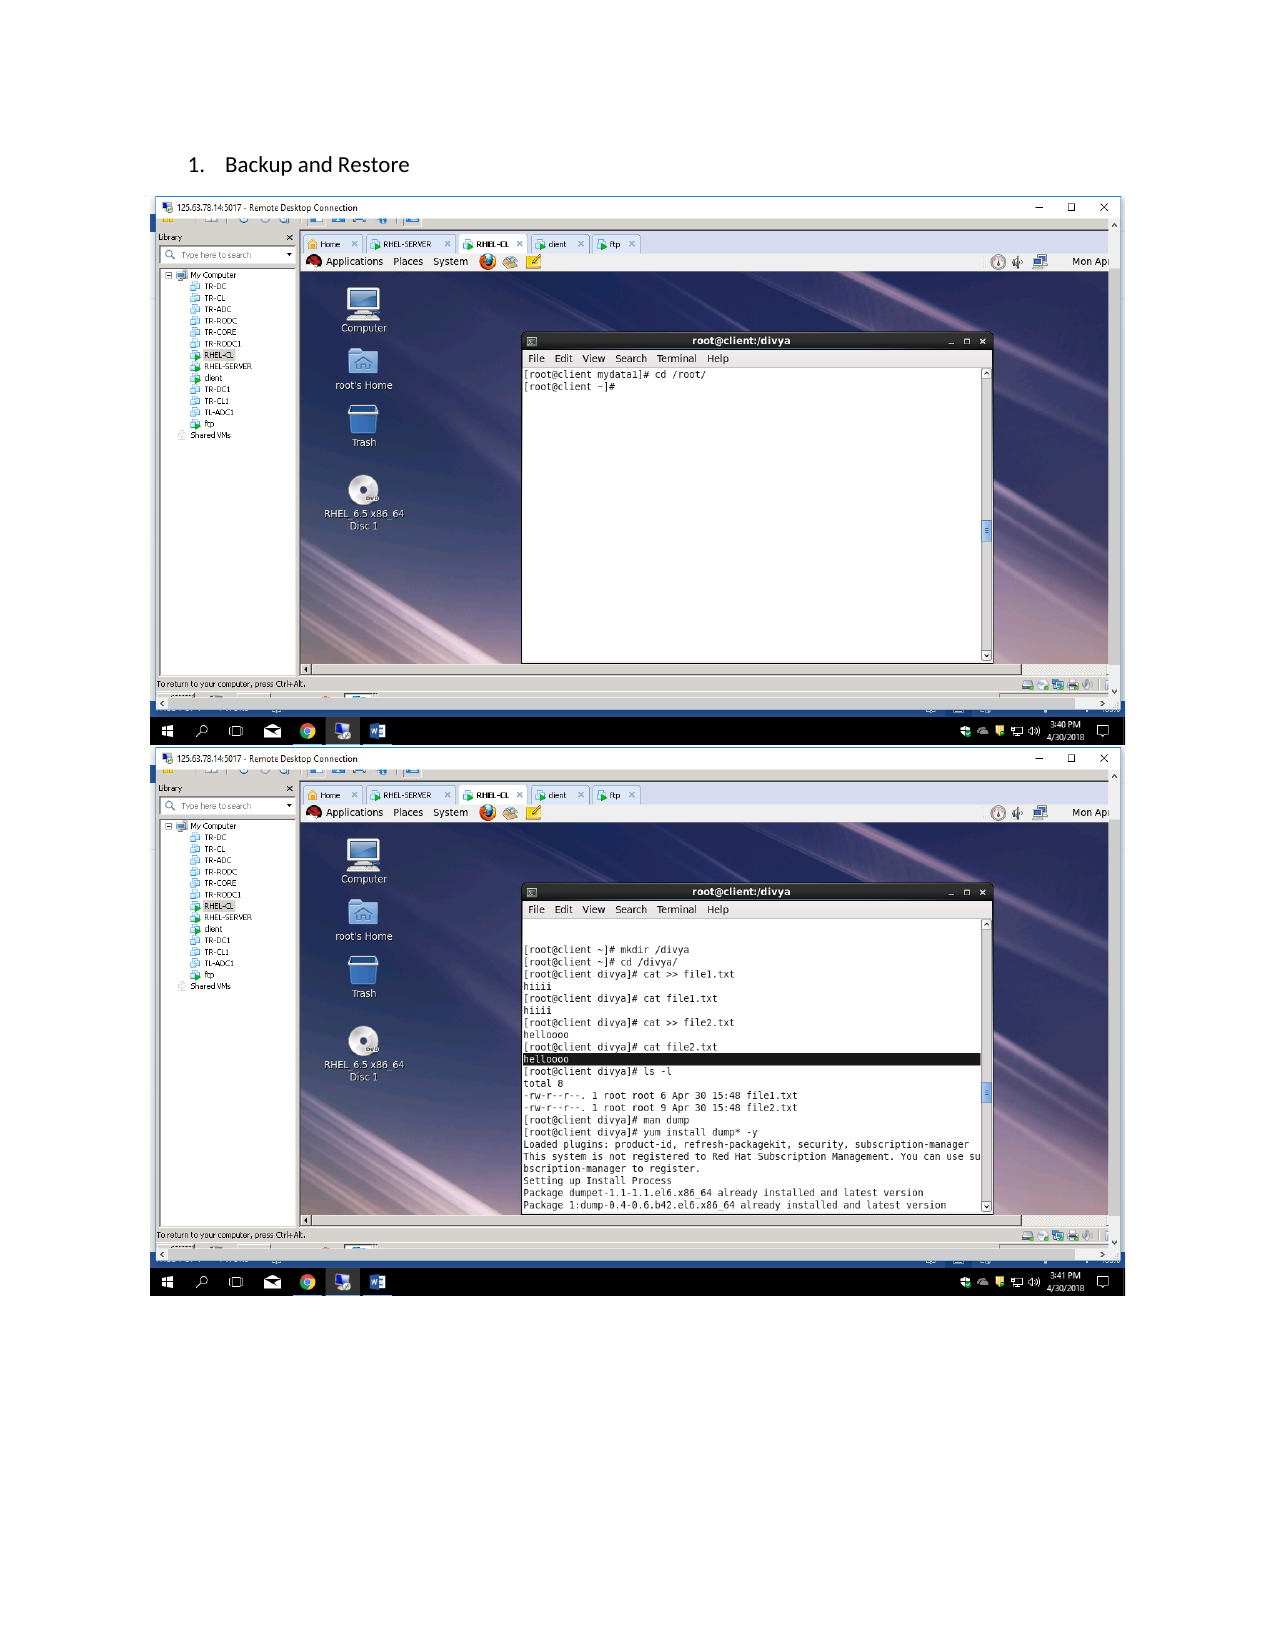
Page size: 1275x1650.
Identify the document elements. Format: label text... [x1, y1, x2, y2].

picture [150, 747, 1125, 1296]
list Backup and Restore [187, 150, 1125, 178]
picture [150, 196, 1125, 745]
